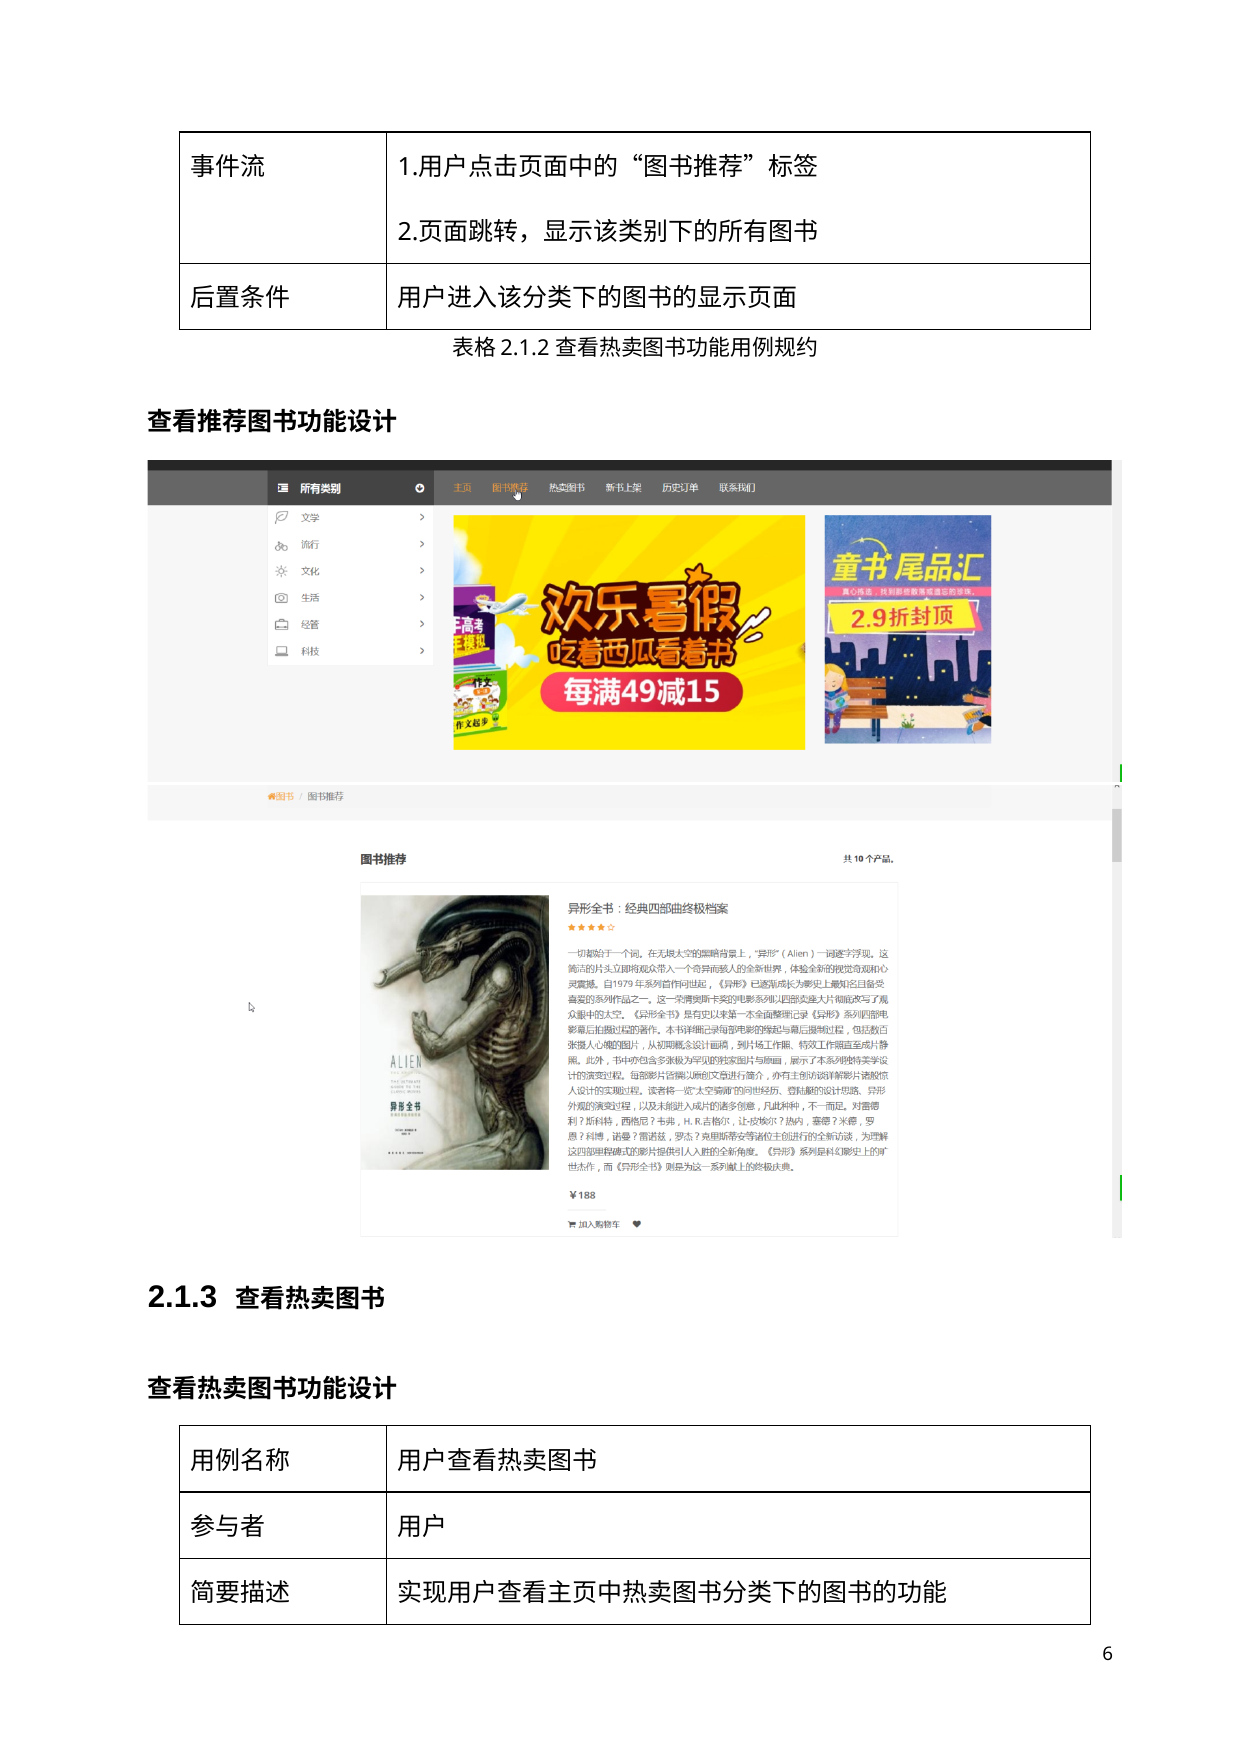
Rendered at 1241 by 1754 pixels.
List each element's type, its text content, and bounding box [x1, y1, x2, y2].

table_header 用户查看热卖图书 [387, 1426, 1090, 1491]
table_cell 用户 [387, 1493, 1090, 1557]
subtitle 查看热卖图书 [148, 1264, 1122, 1329]
picture [147, 785, 1122, 1238]
table_cell 用户进入该分类下的图书的显示页面 [387, 264, 1090, 328]
table_cell 参与者 [180, 1493, 386, 1557]
table_header 用例名称 [180, 1426, 386, 1491]
text 表格2.1.2 查看热卖图书功能用例规约 [148, 329, 1122, 362]
table_cell 简要描述 [180, 1559, 386, 1623]
subtitle 查看推荐图书功能设计 [148, 387, 1122, 452]
subtitle 查看热卖图书功能设计 [148, 1354, 1122, 1419]
table_cell 事件流 [180, 133, 386, 262]
table_cell 用户点击页面中的“图书推荐”标签 2.页面跳转，显示该类别下的所有图书 [387, 133, 1090, 262]
table_cell 实现用户查看主页中热卖图书分类下的图书的功能 [387, 1559, 1090, 1623]
table_cell 后置条件 [180, 264, 386, 328]
picture [147, 460, 1122, 782]
